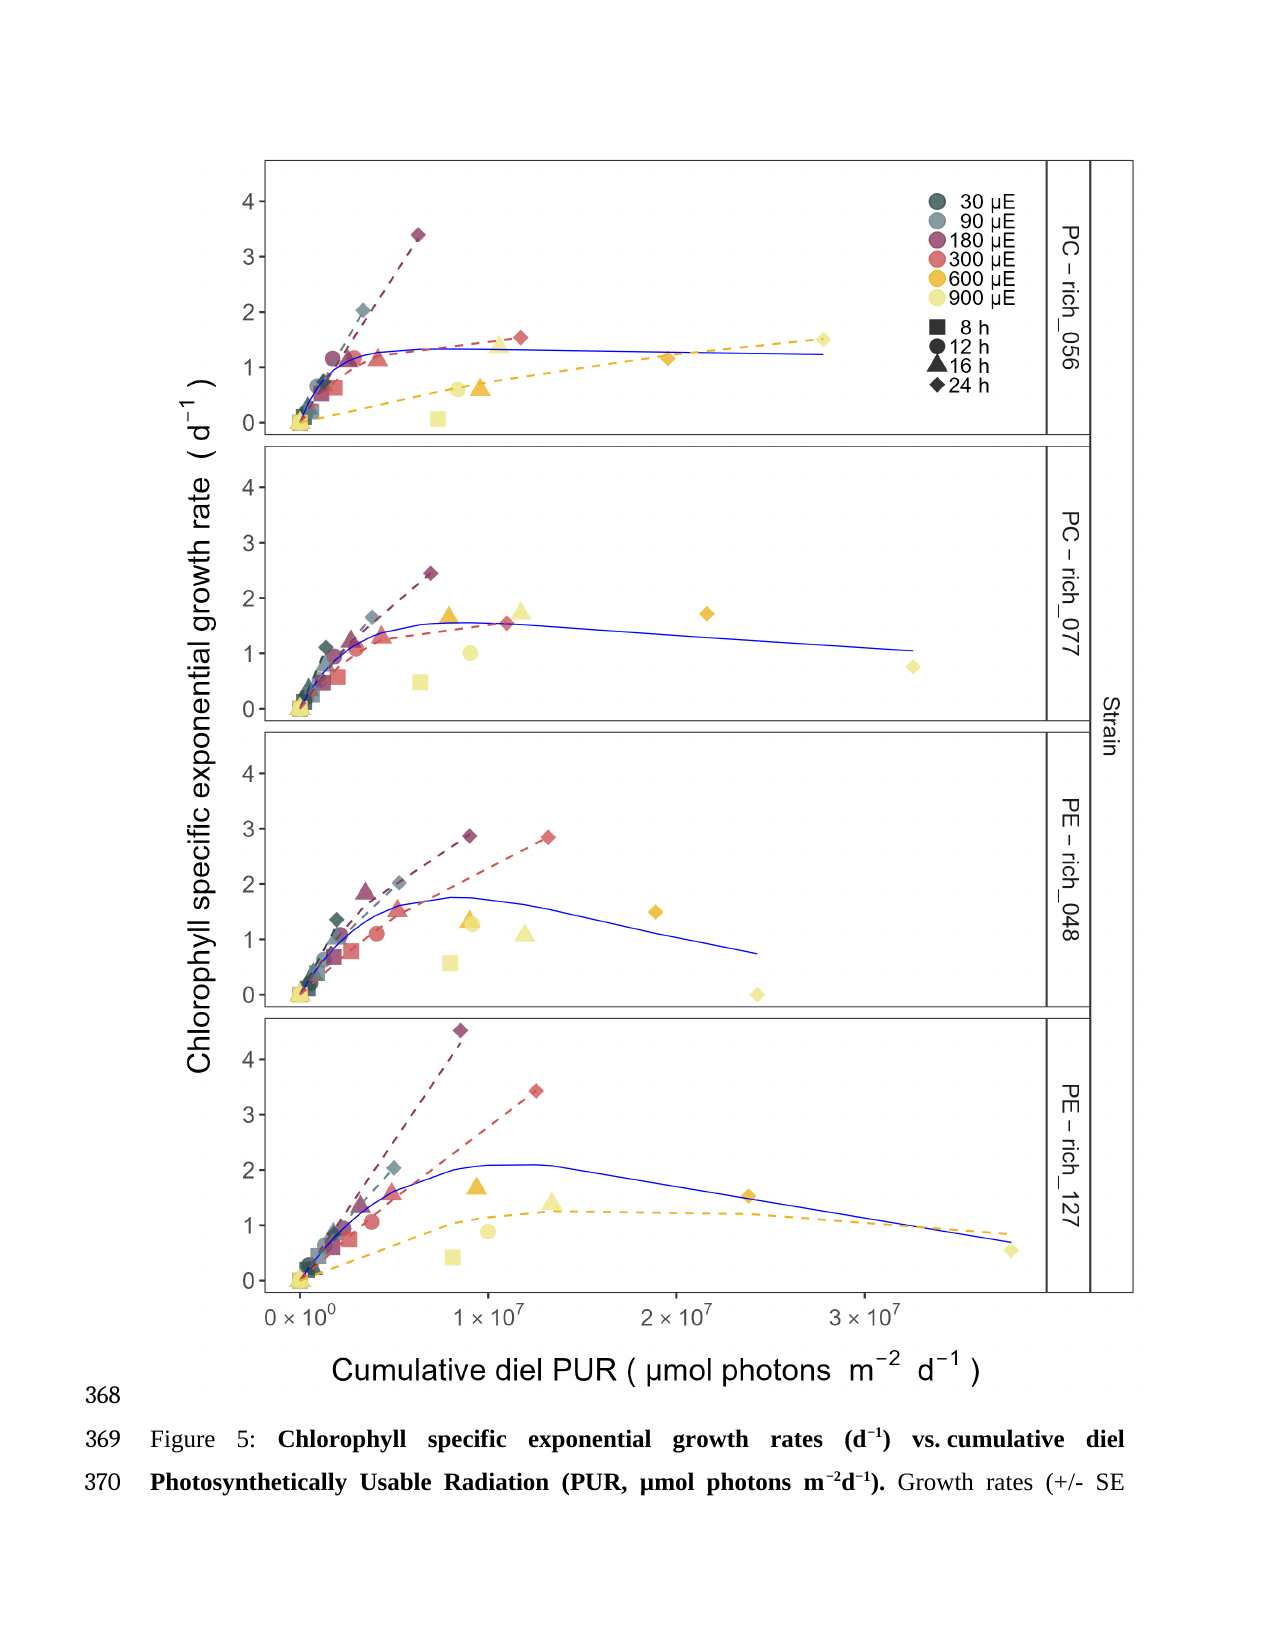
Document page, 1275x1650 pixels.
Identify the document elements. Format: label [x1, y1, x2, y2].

picture [168, 150, 1144, 1404]
text [150, 1424, 1125, 1496]
